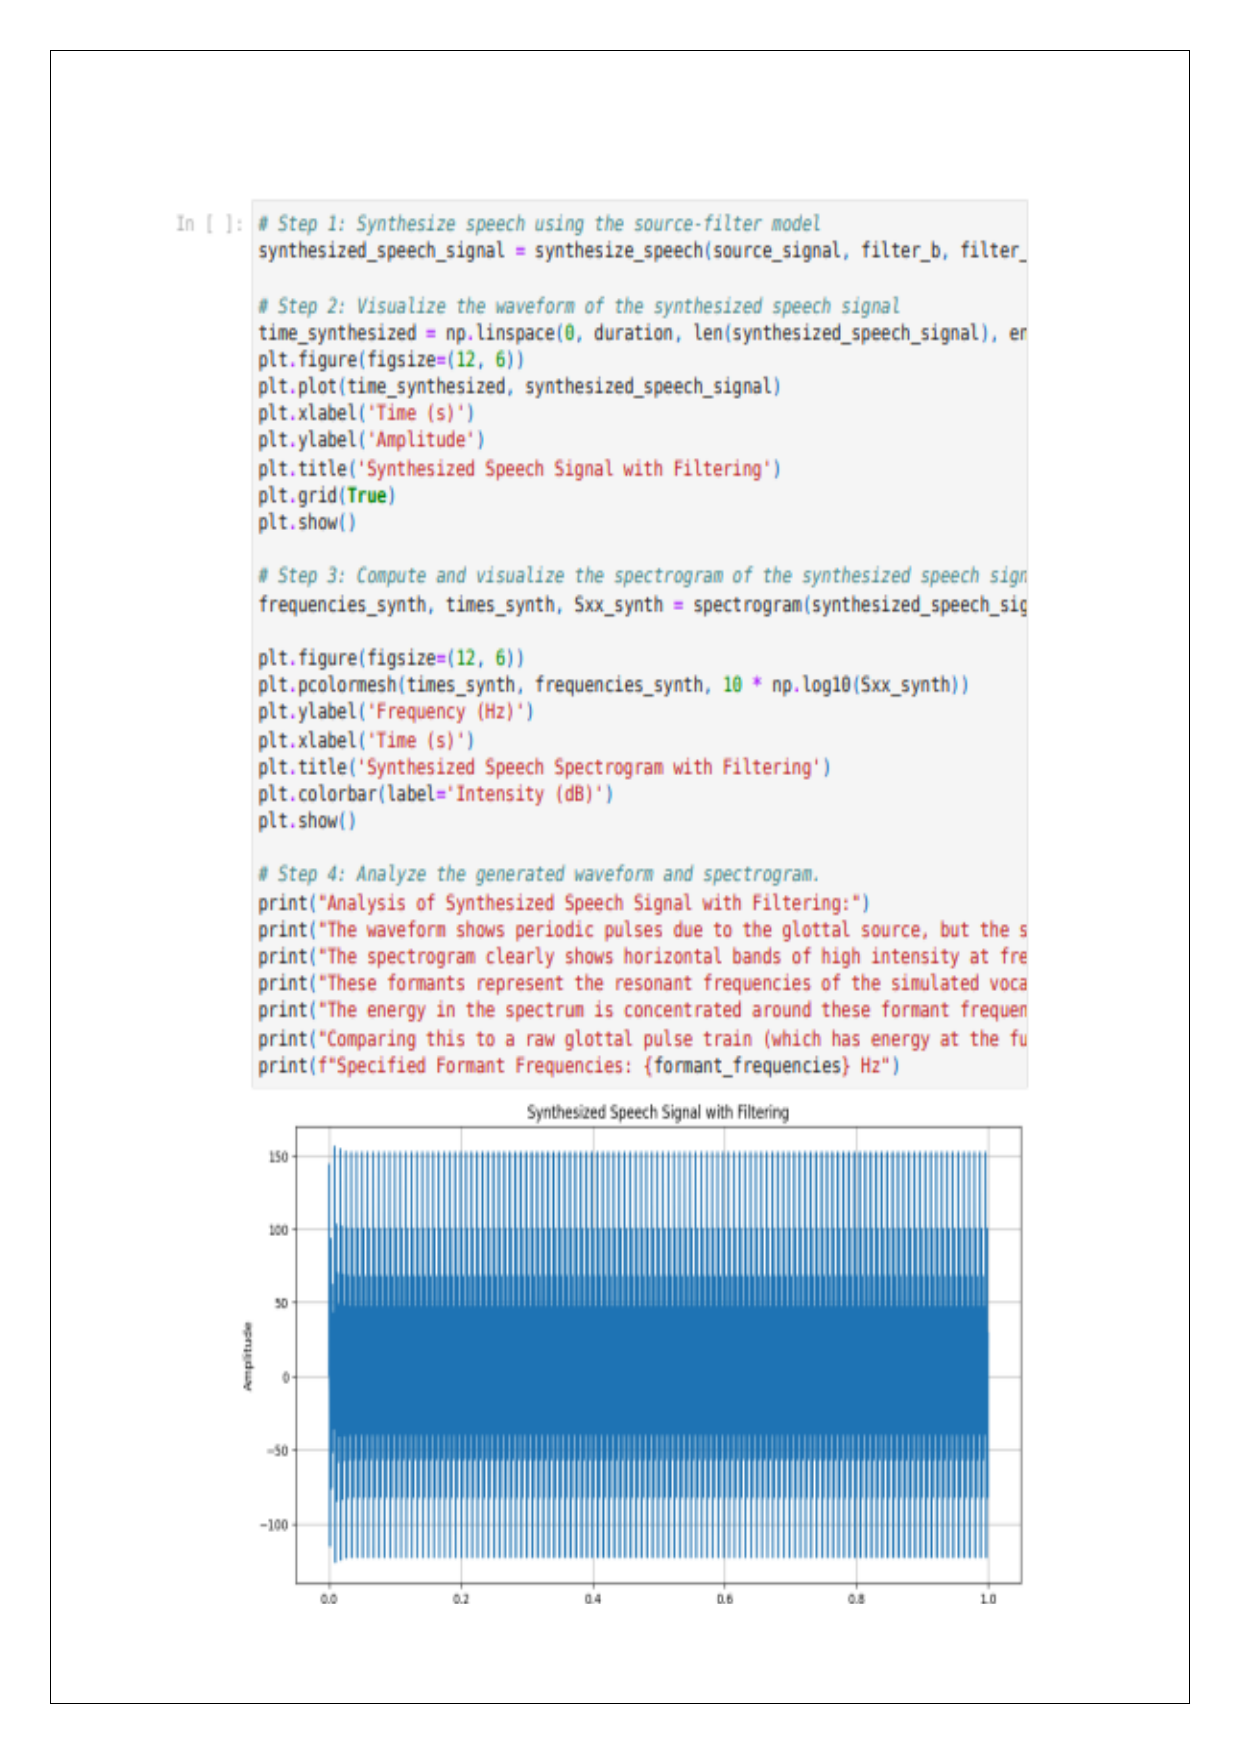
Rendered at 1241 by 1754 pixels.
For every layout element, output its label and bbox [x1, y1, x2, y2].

picture [150, 150, 1075, 1604]
